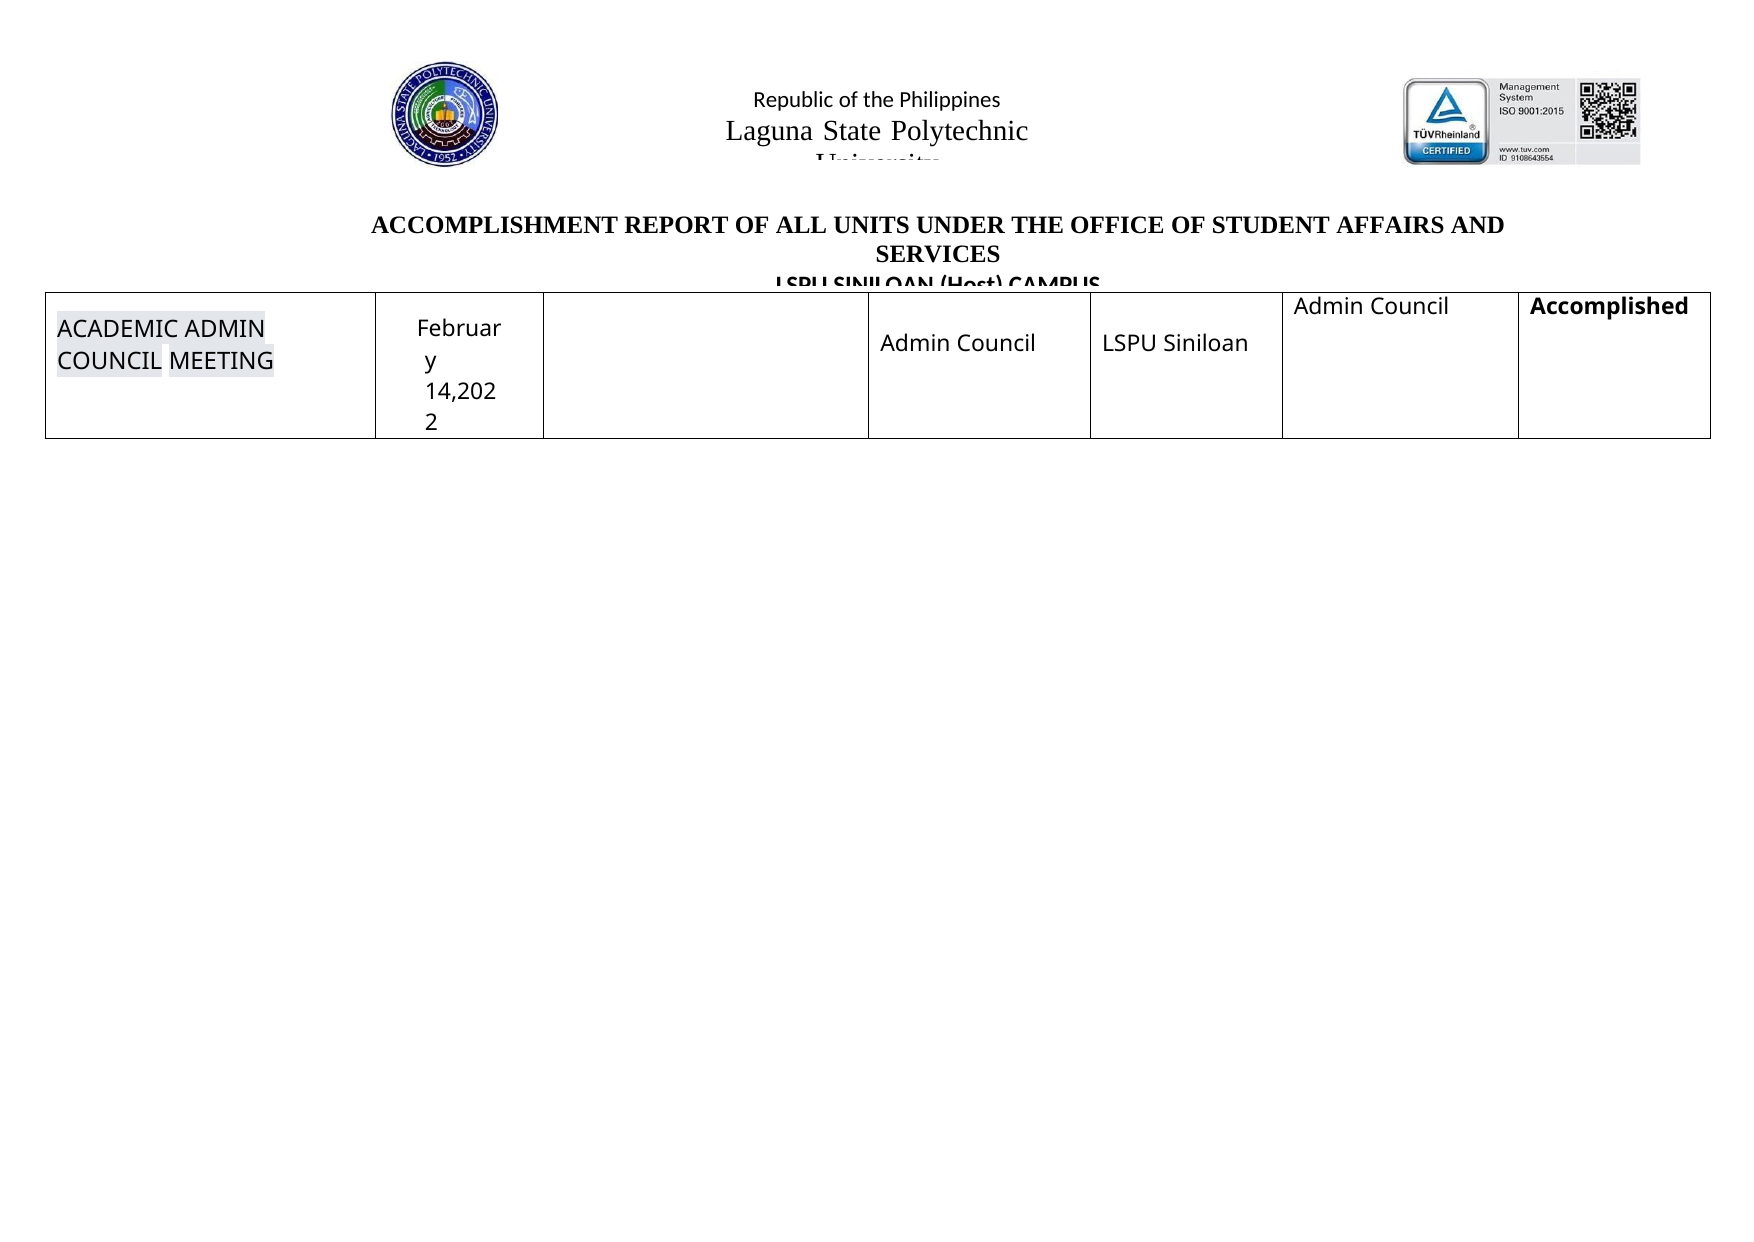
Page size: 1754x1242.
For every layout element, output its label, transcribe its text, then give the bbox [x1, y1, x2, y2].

table_cell Accomplished [1519, 293, 1710, 437]
picture [1396, 70, 1642, 167]
table_cell Admin Council [1283, 293, 1518, 437]
table_cell LSPU Siniloan [1091, 293, 1282, 437]
table_cell [544, 293, 868, 437]
picture [389, 61, 499, 168]
table_cell Admin Council [869, 293, 1090, 437]
table_cell ACADEMIC ADMIN COUNCIL MEETING [46, 293, 375, 437]
table_cell February 14,2022 [376, 293, 543, 437]
